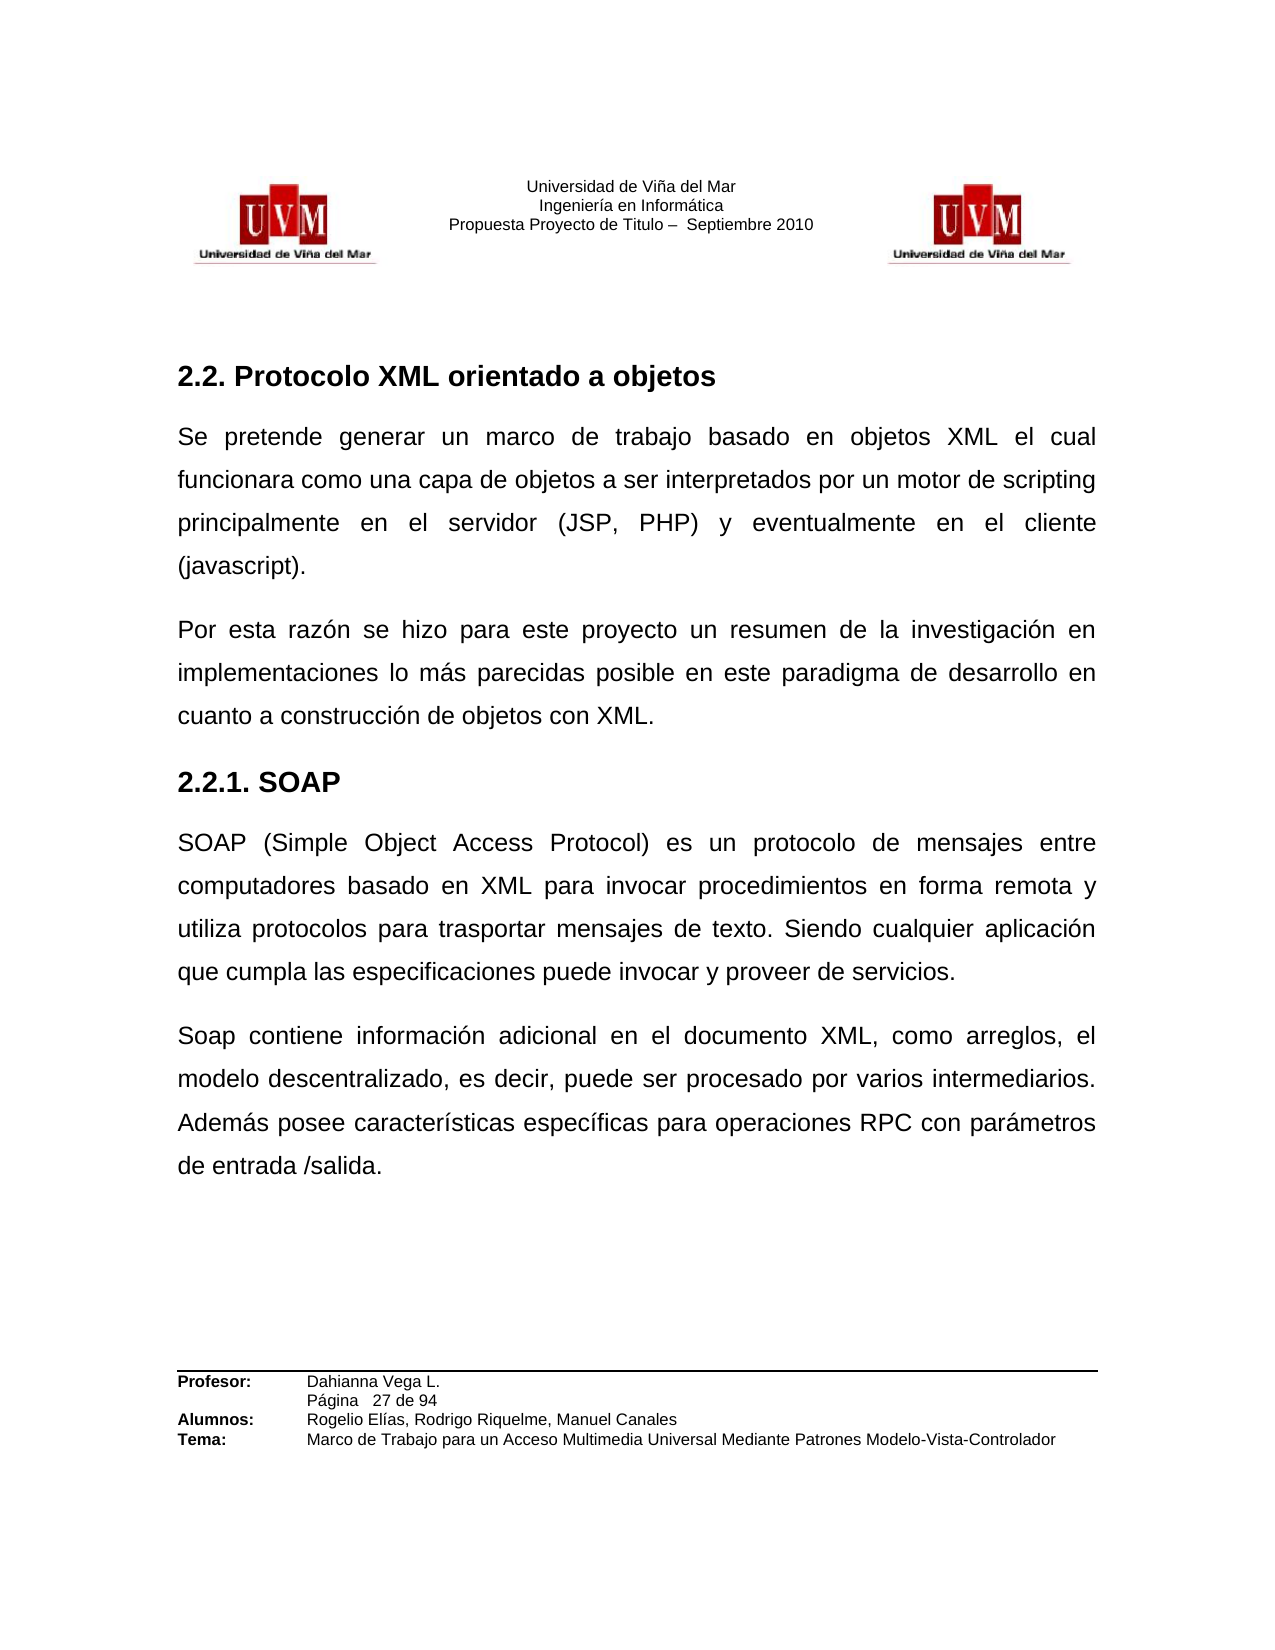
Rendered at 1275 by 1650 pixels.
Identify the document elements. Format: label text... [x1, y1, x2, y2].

picture [871, 176, 1084, 267]
text Se pretende generar un marco de trabajo basado en objetos XML el cual funcionara como una capa de objetos a ser interpretados por un motor de scripting principalmente en el servidor (JSP, PHP) y eventualmente en el cliente (javascript). [177, 422, 1098, 580]
text Soap contiene información adicional en el documento XML, como arreglos, el modelo descentralizado, es decir, puede ser procesado por varios intermediarios. Además posee características específicas para operaciones RPC con parámetros de entrada /salida. [177, 1021, 1098, 1179]
subtitle 2.2. Protocolo XML orientado a objetos [177, 359, 1098, 392]
picture [177, 176, 390, 267]
text SOAP (Simple Object Access Protocol) es un protocolo de mensajes entre computadores basado en XML para invocar procedimientos en forma remota y utiliza protocolos para trasportar mensajes de texto. Siendo cualquier aplicación que cumpla las especificaciones puede invocar y proveer de servicios. [177, 828, 1098, 986]
text Por esta razón se hizo para este proyecto un resumen de la investigación en implementaciones lo más parecidas posible en este paradigma de desarrollo en cuanto a construcción de objetos con XML. [177, 615, 1098, 730]
subtitle 2.2.1. SOAP [177, 765, 1098, 799]
